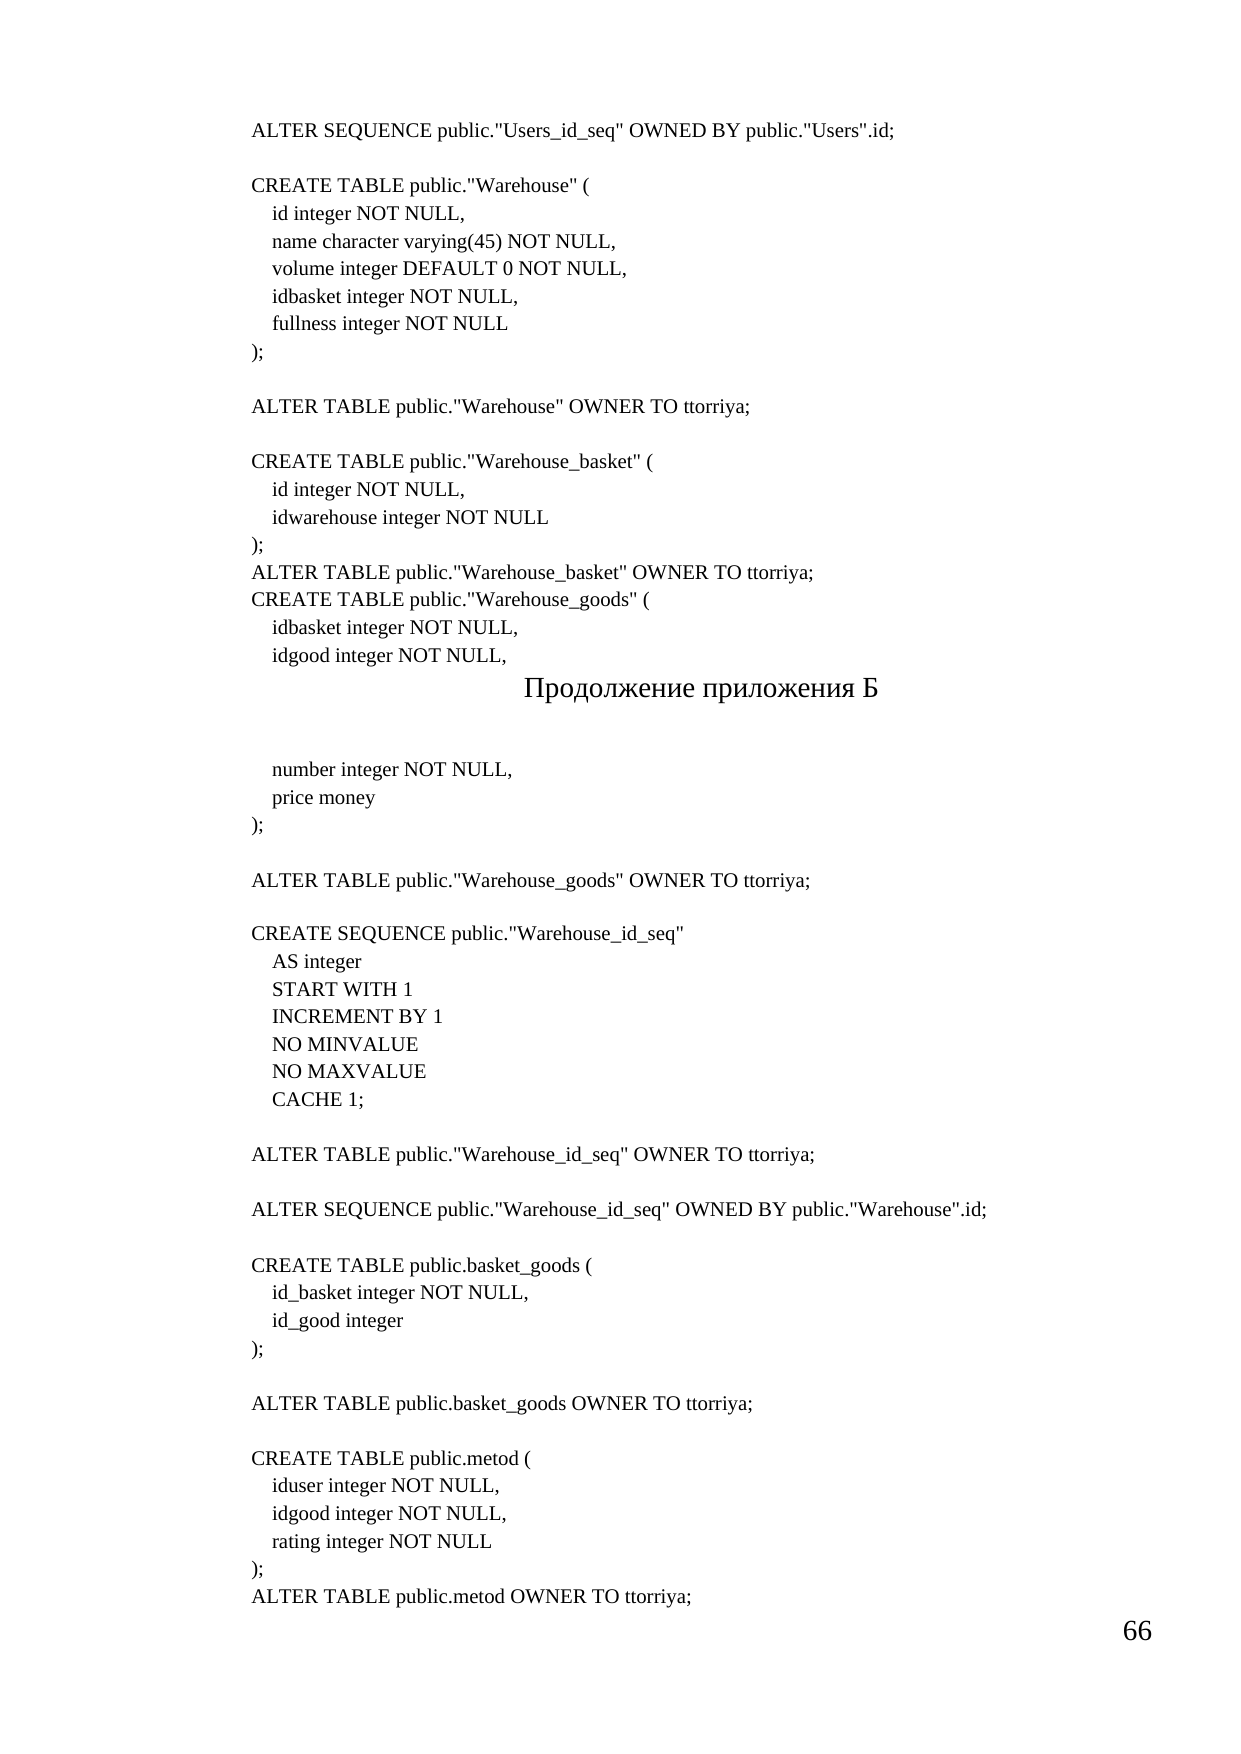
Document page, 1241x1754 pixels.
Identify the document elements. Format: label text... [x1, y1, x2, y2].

text id integer NOT NULL, [177, 201, 1152, 225]
text rating integer NOT NULL [177, 1529, 1152, 1553]
text idgood integer NOT NULL, [177, 643, 1152, 667]
text CREATE TABLE public."Warehouse" ( [177, 173, 1152, 197]
text ); [177, 812, 1152, 836]
text ); [177, 1556, 1152, 1580]
text id_good integer [177, 1308, 1152, 1332]
text number integer NOT NULL, [177, 757, 1152, 781]
text AS integer [177, 949, 1152, 973]
text idbasket integer NOT NULL, [177, 284, 1152, 308]
text CREATE TABLE public.basket_goods ( [177, 1253, 1152, 1277]
text ); [177, 1335, 1152, 1359]
text idwarehouse integer NOT NULL [177, 504, 1152, 529]
text id_basket integer NOT NULL, [177, 1280, 1152, 1304]
text INCREMENT BY 1 [177, 1004, 1152, 1028]
text ALTER SEQUENCE public."Warehouse_id_seq" OWNED BY public."Warehouse".id; [177, 1197, 1152, 1221]
text ALTER TABLE public."Warehouse_id_seq" OWNER TO ttorriya; [177, 1142, 1152, 1166]
text CREATE SEQUENCE public."Warehouse_id_seq" [177, 921, 1152, 945]
text ALTER TABLE public.metod OWNER TO ttorriya; [177, 1584, 1152, 1608]
text ALTER TABLE public."Warehouse_goods" OWNER TO ttorriya; [177, 868, 1152, 892]
text ALTER TABLE public.basket_goods OWNER TO ttorriya; [177, 1391, 1152, 1415]
text iduser integer NOT NULL, [177, 1473, 1152, 1497]
text ALTER TABLE public."Warehouse" OWNER TO ttorriya; [177, 394, 1152, 418]
text price money [177, 785, 1152, 809]
text volume integer DEFAULT 0 NOT NULL, [177, 256, 1152, 280]
text ALTER TABLE public."Warehouse_basket" OWNER TO ttorriya; [177, 560, 1152, 584]
text id integer NOT NULL, [177, 477, 1152, 501]
text CREATE TABLE public.metod ( [177, 1446, 1152, 1470]
text START WITH 1 [177, 977, 1152, 1001]
text NO MINVALUE [177, 1032, 1152, 1056]
text idbasket integer NOT NULL, [177, 615, 1152, 639]
text idgood integer NOT NULL, [177, 1501, 1152, 1525]
text ALTER SEQUENCE public."Users_id_seq" OWNED BY public."Users".id; [177, 118, 1152, 142]
text CREATE TABLE public."Warehouse_basket" ( [177, 449, 1152, 473]
text ); [177, 339, 1152, 363]
text ); [177, 532, 1152, 556]
text name character varying(45) NOT NULL, [177, 228, 1152, 253]
text CACHE 1; [177, 1087, 1152, 1111]
text CREATE TABLE public."Warehouse_goods" ( [177, 587, 1152, 611]
text NO MAXVALUE [177, 1059, 1152, 1083]
text Продолжение приложения Б [177, 670, 1152, 704]
text fullness integer NOT NULL [177, 311, 1152, 335]
